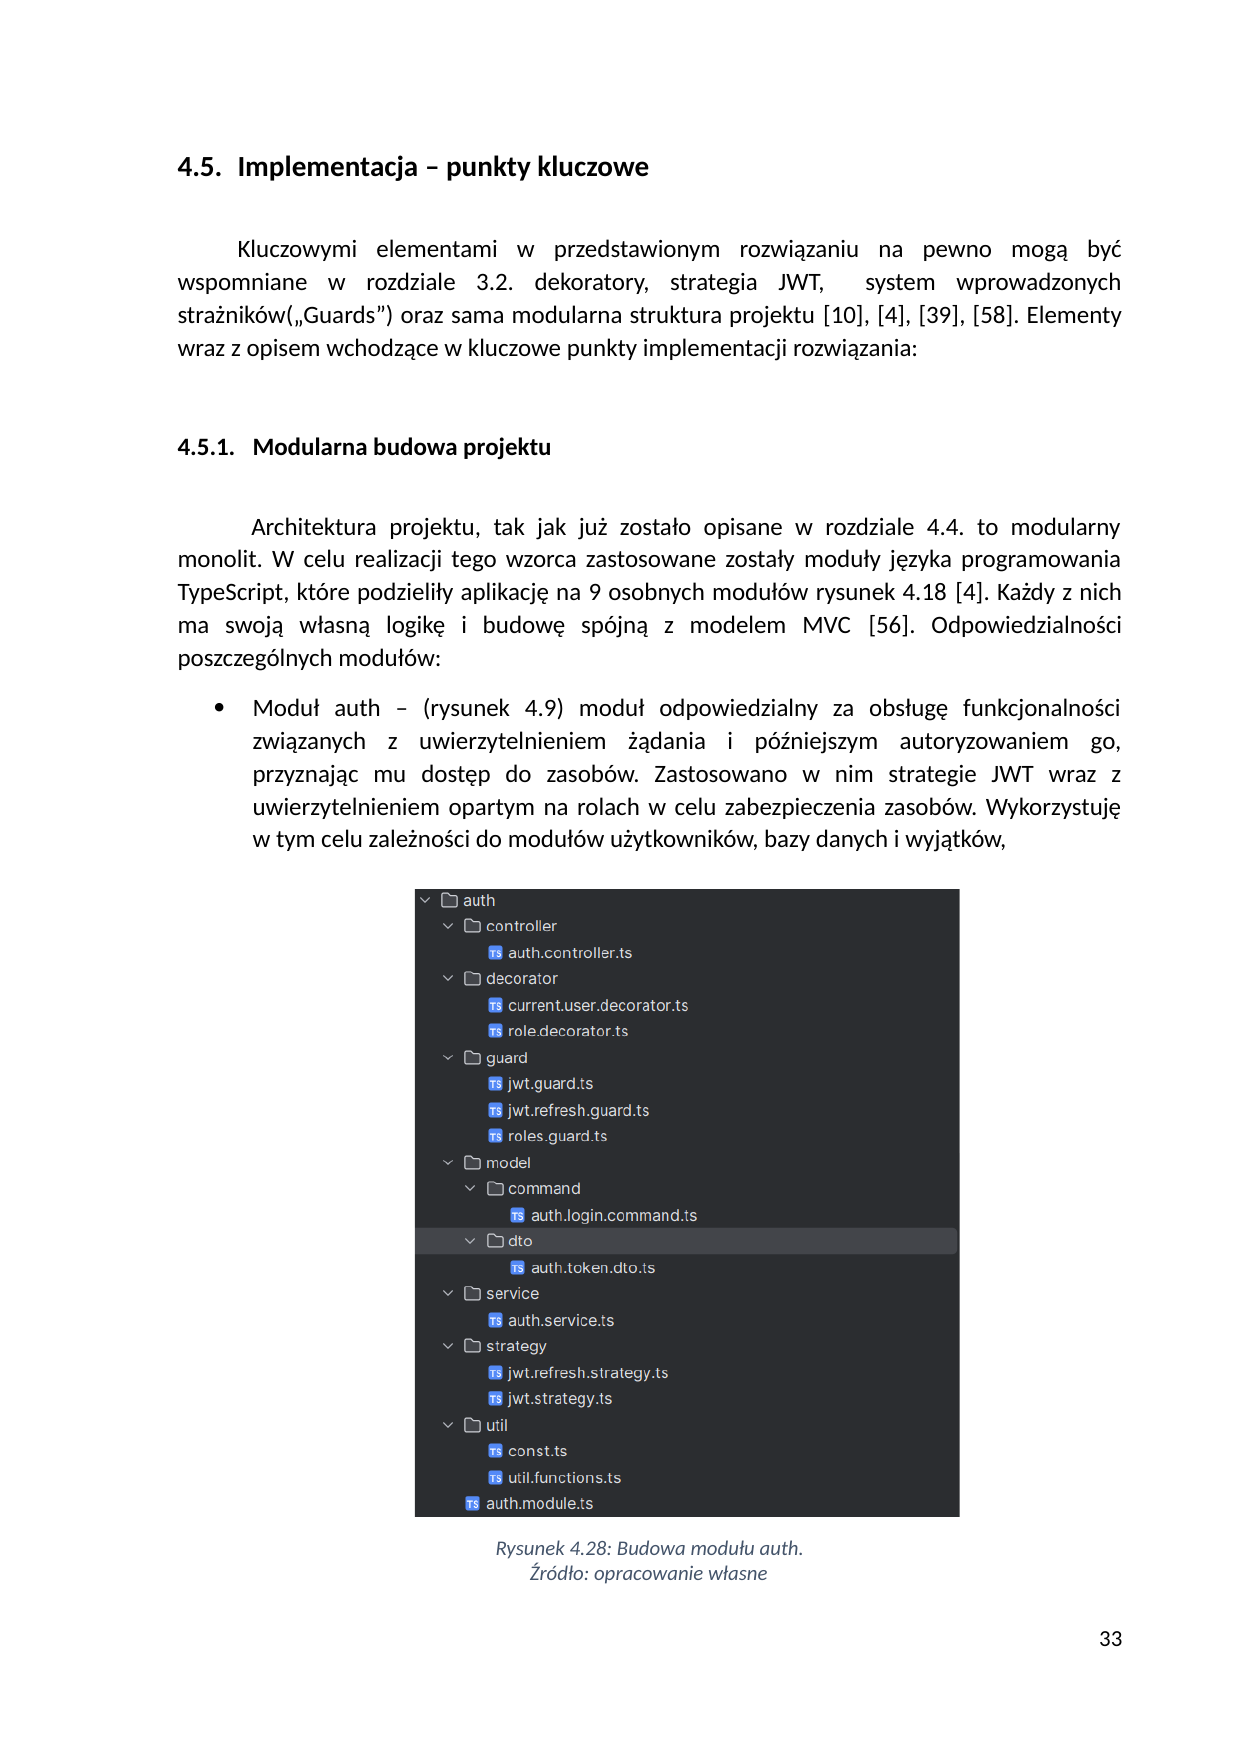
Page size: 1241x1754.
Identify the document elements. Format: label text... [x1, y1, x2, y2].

subtitle Implementacja – punkty kluczowe [177, 148, 1122, 183]
text Kluczowymi elementami w przedstawionym rozwiązaniu na pewno mogą być wspomniane w rozdziale 3.2. dekoratory, strategia JWT, system wprowadzonych strażników(„Guards”) oraz sama modularna struktura projektu [10], [4], [39], [58]. Elementy wraz z opisem wchodzące w kluczowe punkty implementacji rozwiązania: [177, 233, 1122, 362]
picture [414, 889, 960, 1517]
text Architektura projektu, tak jak już zostało opisane w rozdziale 4.4. to modularny monolit. W celu realizacji tego wzorca zastosowane zostały moduły języka programowania TypeScript, które podzieliły aplikację na 9 osobnych modułów rysunek 4.18 [4]. Każdy z nich ma swoją własną logikę i budowę spójną z modelem MVC [56]. Odpowiedzialności poszczególnych modułów: [177, 511, 1122, 673]
subtitle Modularna budowa projektu [177, 431, 1122, 461]
text Źródło: opracowanie własne [177, 1560, 1122, 1586]
list Moduł auth – (rysunek 4.9) moduł odpowiedzialny za obsługę funkcjonalności związanych z uwierzytelnieniem żądania i późniejszym autoryzowaniem go, przyznając mu dostęp do zasobów. Zastosowano w nim strategie JWT wraz z uwierzytelnieniem opartym na rolach w celu zabezpieczenia zasobów. Wykorzystuję w tym celu zależności do modułów użytkowników, bazy danych i wyjątków, [215, 692, 1122, 854]
